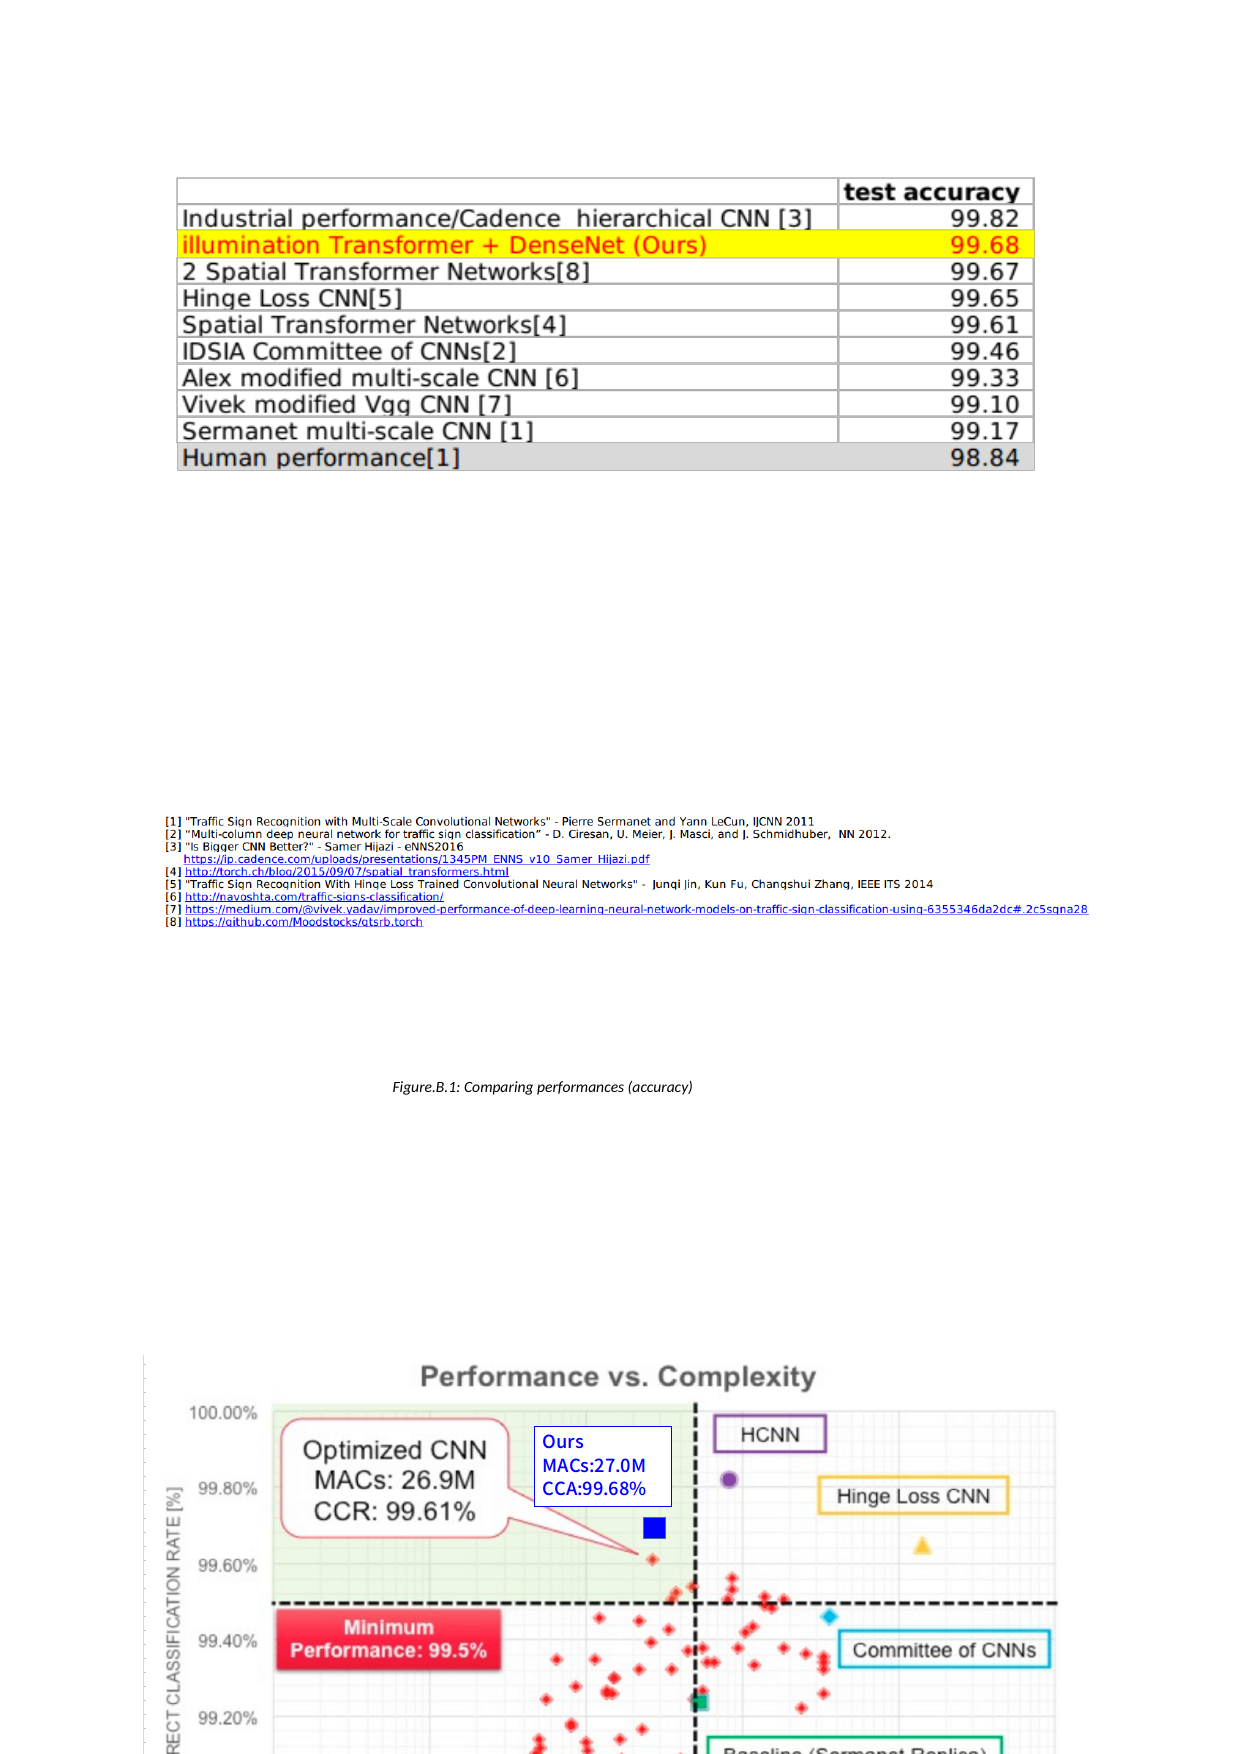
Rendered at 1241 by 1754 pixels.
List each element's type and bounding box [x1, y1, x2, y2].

picture [143, 1355, 1081, 1754]
picture [176, 177, 1038, 474]
picture [162, 814, 1133, 929]
